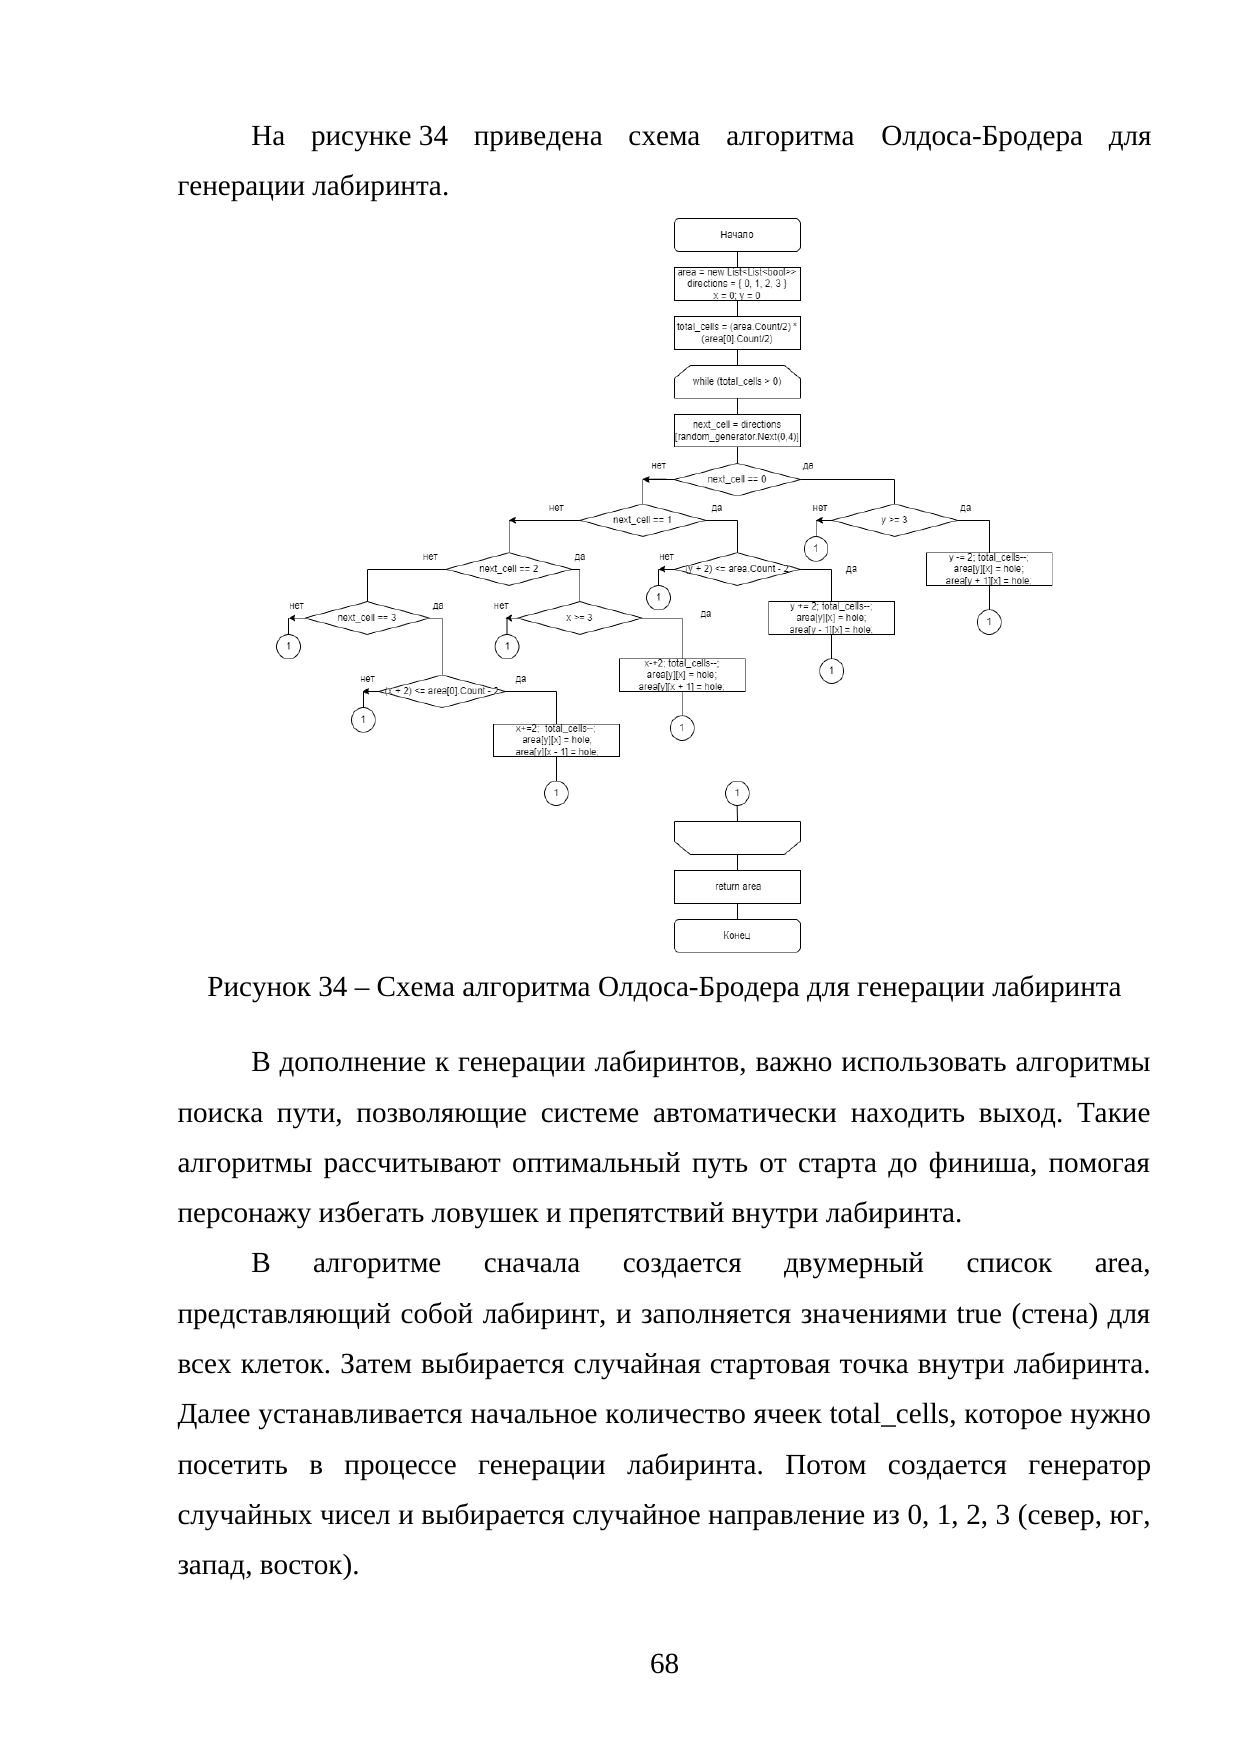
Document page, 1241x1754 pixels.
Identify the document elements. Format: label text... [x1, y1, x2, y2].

text На рисунке 34 приведена схема алгоритма Олдоса-Бродера для генерации лабиринта. [177, 118, 1152, 202]
picture [276, 218, 1053, 953]
text В алгоритме сначала создается двумерный список area, представляющий собой лабиринт, и заполняется значениями true (стена) для всех клеток. Затем выбирается случайная стартовая точка внутри лабиринта. Далее устанавливается начальное количество ячеек total_cells, которое нужно посетить в процессе генерации лабиринта. Потом создается генератор случайных чисел и выбирается случайное направление из 0, 1, 2, 3 (север, юг, запад, восток). [177, 1246, 1152, 1581]
text В дополнение к генерации лабиринтов, важно использовать алгоритмы поиска пути, позволяющие системе автоматически находить выход. Такие алгоритмы рассчитывают оптимальный путь от старта до финиша, помогая персонажу избегать ловушек и препятствий внутри лабиринта. [177, 1044, 1152, 1229]
